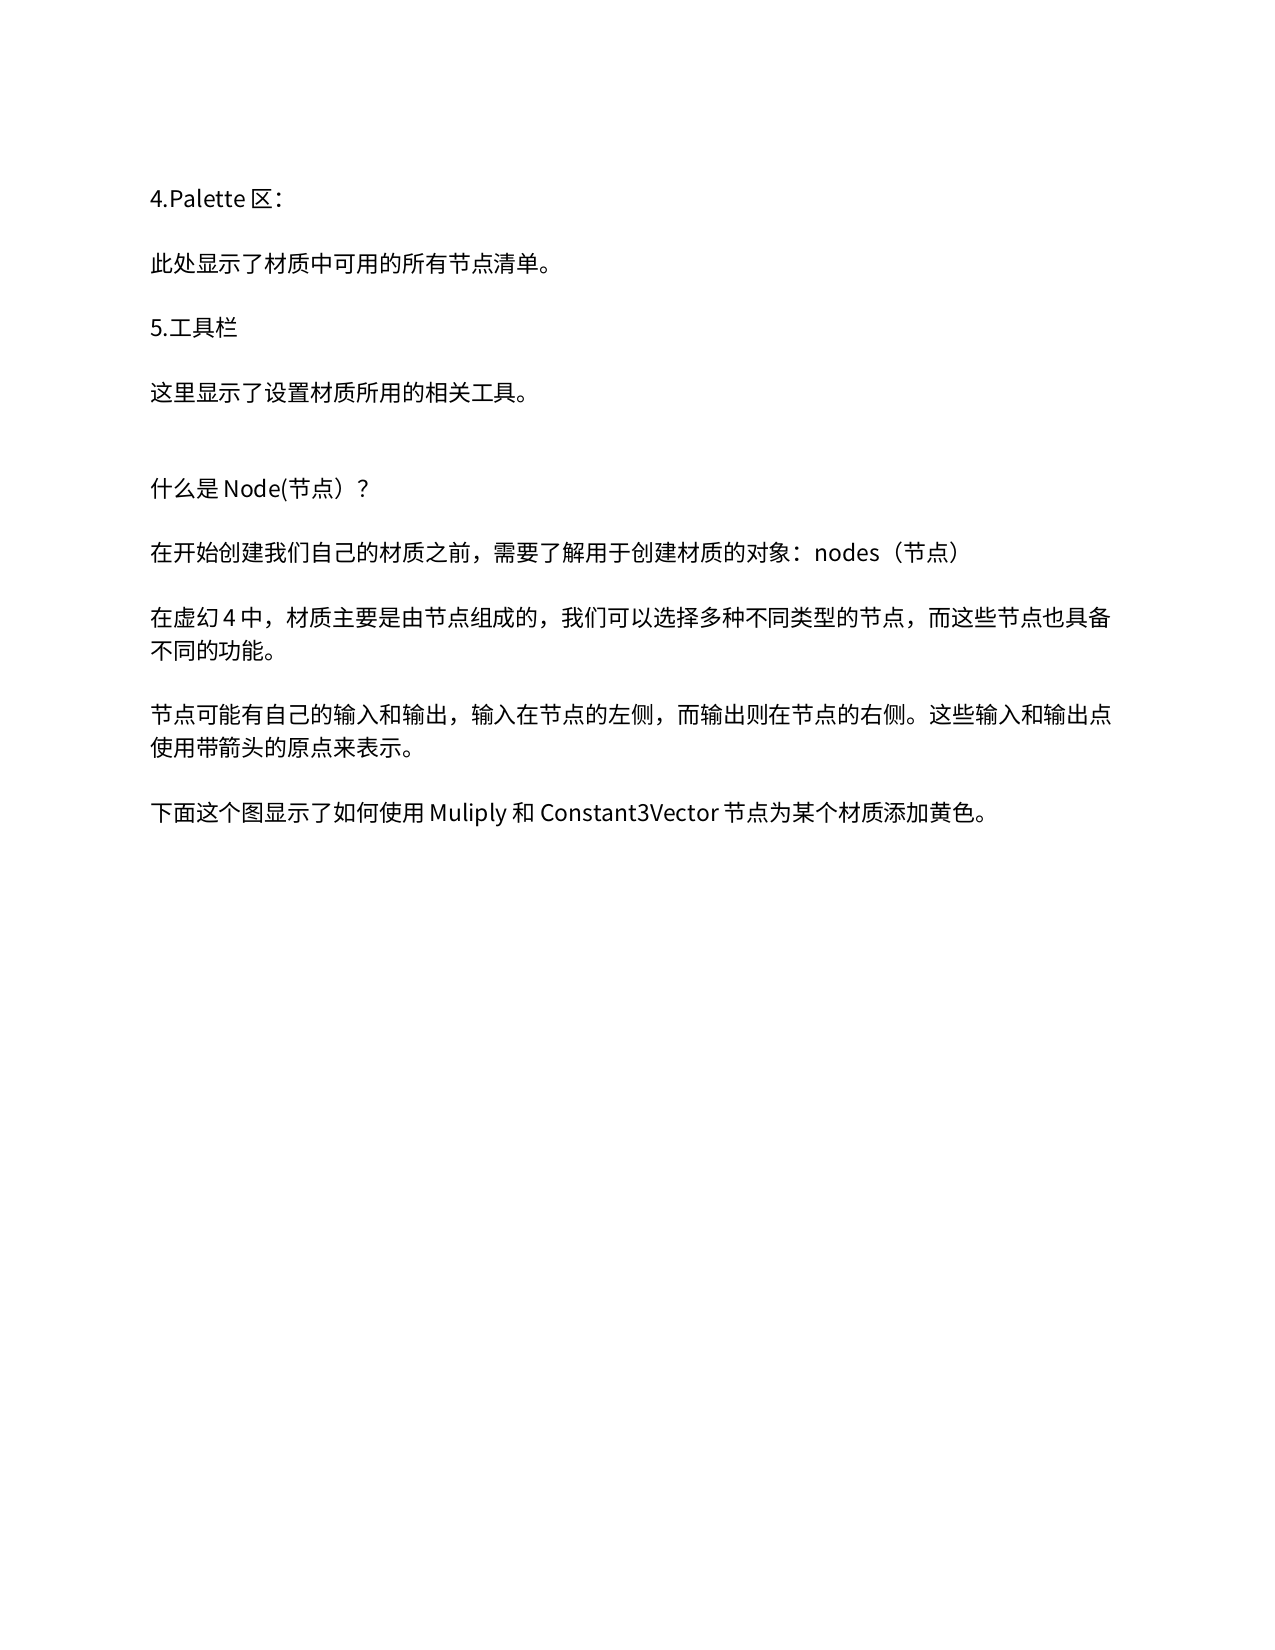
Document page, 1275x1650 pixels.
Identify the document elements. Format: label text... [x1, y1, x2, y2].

text 4.Palette区： [150, 181, 1125, 214]
text 这里显示了设置材质所用的相关工具。 [150, 375, 1125, 408]
text 下面这个图显示了如何使用Muliply和Constant3Vector节点为某个材质添加黄色。 [150, 795, 1125, 828]
text 此处显示了材质中可用的所有节点清单。 [150, 246, 1125, 279]
text 什么是Node(节点）？ [150, 470, 1125, 504]
text 5.工具栏 [150, 310, 1125, 343]
text 在虚幻4中，材质主要是由节点组成的，我们可以选择多种不同类型的节点，而这些节点也具备不同的功能。 [150, 599, 1125, 666]
text 在开始创建我们自己的材质之前，需要了解用于创建材质的对象：nodes（节点） [150, 535, 1125, 568]
text 节点可能有自己的输入和输出，输入在节点的左侧，而输出则在节点的右侧。这些输入和输出点使用带箭头的原点来表示。 [150, 697, 1125, 763]
